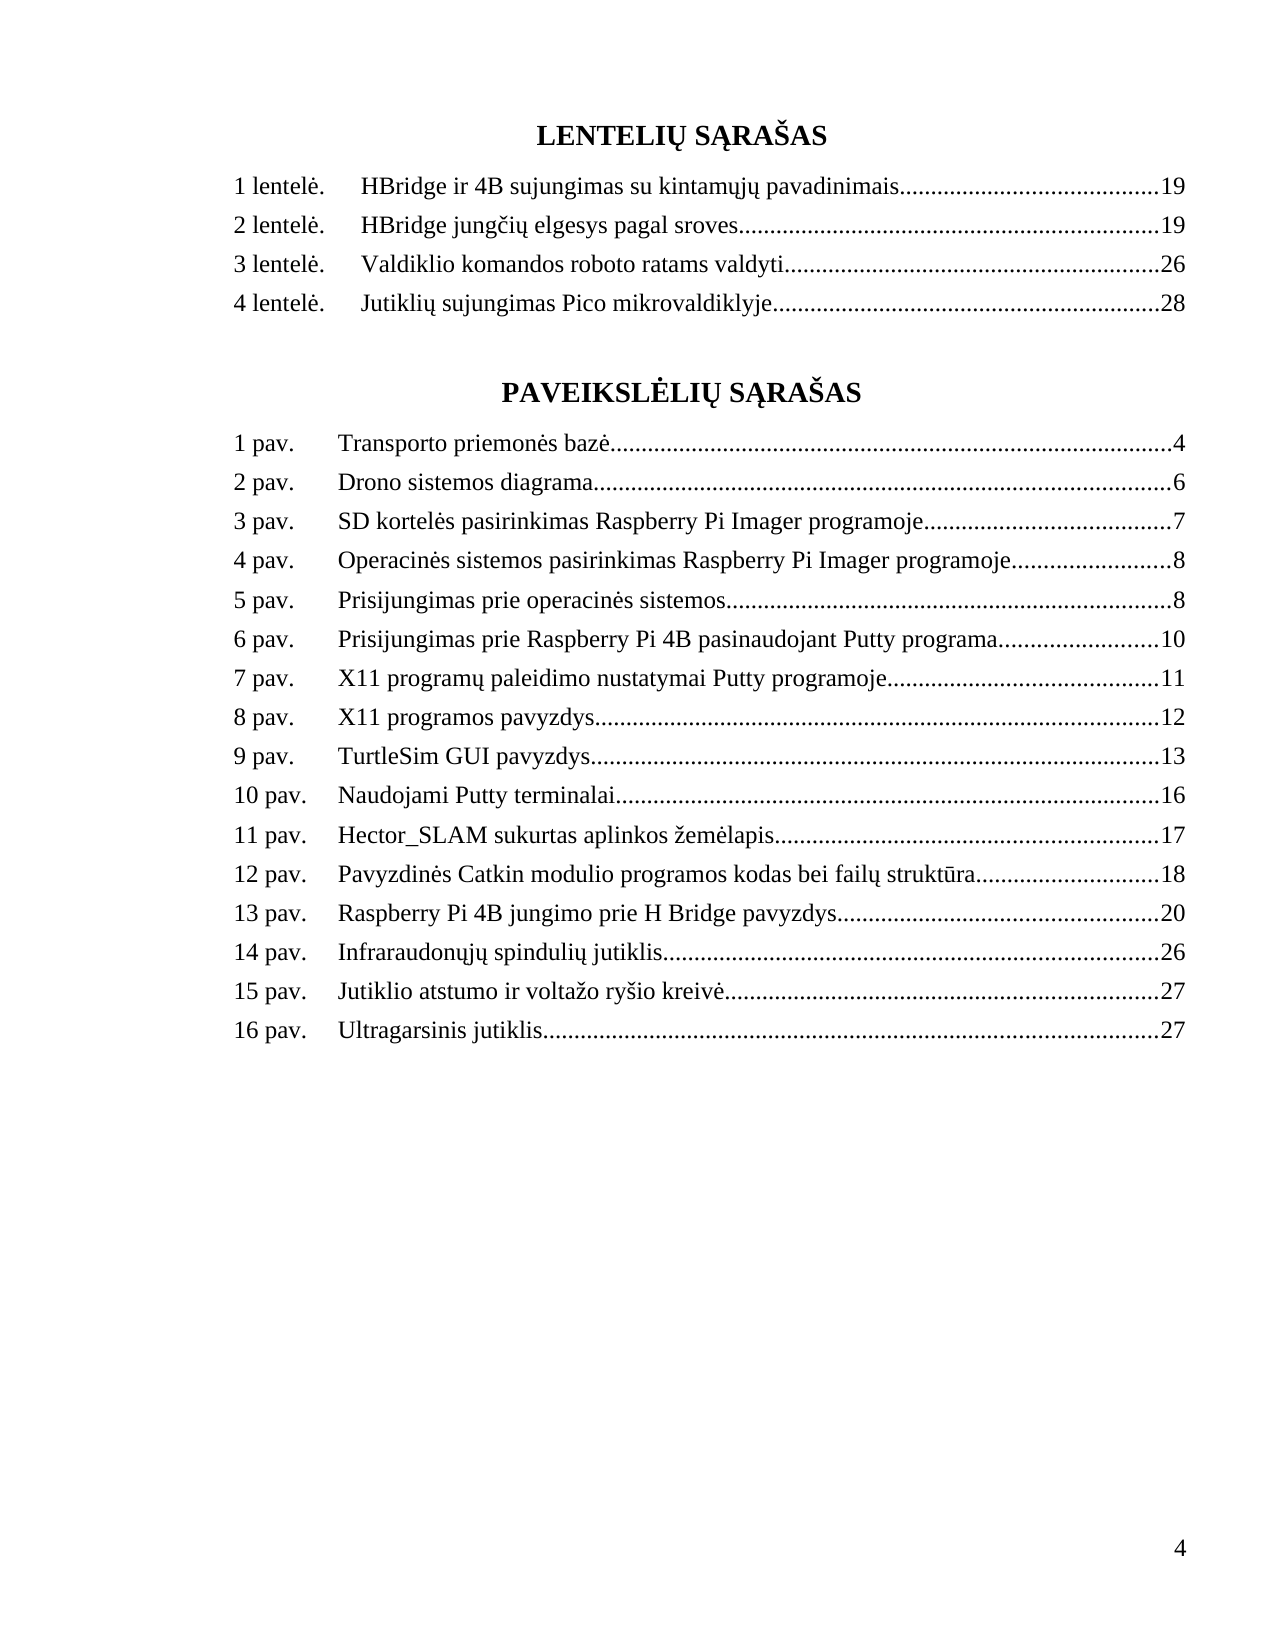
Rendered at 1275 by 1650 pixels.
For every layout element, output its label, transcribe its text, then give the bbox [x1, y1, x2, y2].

text 8 pav. X11 programos pavyzdys 12 [233, 702, 1186, 731]
text 4 lentelė. Jutiklių sujungimas Pico mikrovaldiklyje 28 [233, 288, 1186, 317]
text 2 lentelė. HBridge jungčių elgesys pagal sroves 19 [233, 210, 1186, 239]
text 13 pav. Raspberry Pi 4B jungimo prie H Bridge pavyzdys 20 [233, 898, 1186, 927]
text 1 pav. Transporto priemonės bazė 4 [233, 428, 1186, 457]
text 7 pav. X11 programų paleidimo nustatymai Putty programoje 11 [233, 663, 1186, 692]
text PAVEIKSLĖLIŲ SĄRAŠAS [177, 375, 1186, 409]
text 3 pav. SD kortelės pasirinkimas Raspberry Pi Imager programoje 7 [233, 506, 1186, 535]
text LENTELIŲ SĄRAŠAS [177, 118, 1186, 152]
text 5 pav. Prisijungimas prie operacinės sistemos 8 [233, 585, 1186, 613]
text 15 pav. Jutiklio atstumo ir voltažo ryšio kreivė 27 [233, 976, 1186, 1005]
text 6 pav. Prisijungimas prie Raspberry Pi 4B pasinaudojant Putty programa 10 [233, 624, 1186, 653]
text 14 pav. Infraraudonųjų spindulių jutiklis 26 [233, 937, 1186, 966]
text 10 pav. Naudojami Putty terminalai 16 [233, 781, 1186, 809]
text 9 pav. TurtleSim GUI pavyzdys 13 [233, 741, 1186, 770]
text 2 pav. Drono sistemos diagrama 6 [233, 467, 1186, 496]
text 12 pav. Pavyzdinės Catkin modulio programos kodas bei failų struktūra 18 [233, 859, 1186, 888]
text 11 pav. Hector_SLAM sukurtas aplinkos žemėlapis 17 [233, 820, 1186, 848]
text 4 pav. Operacinės sistemos pasirinkimas Raspberry Pi Imager programoje 8 [233, 546, 1186, 574]
text 16 pav. Ultragarsinis jutiklis 27 [233, 1016, 1186, 1044]
text 3 lentelė. Valdiklio komandos roboto ratams valdyti 26 [233, 249, 1186, 278]
text 1 lentelė. HBridge ir 4B sujungimas su kintamųjų pavadinimais. 19 [233, 171, 1186, 200]
